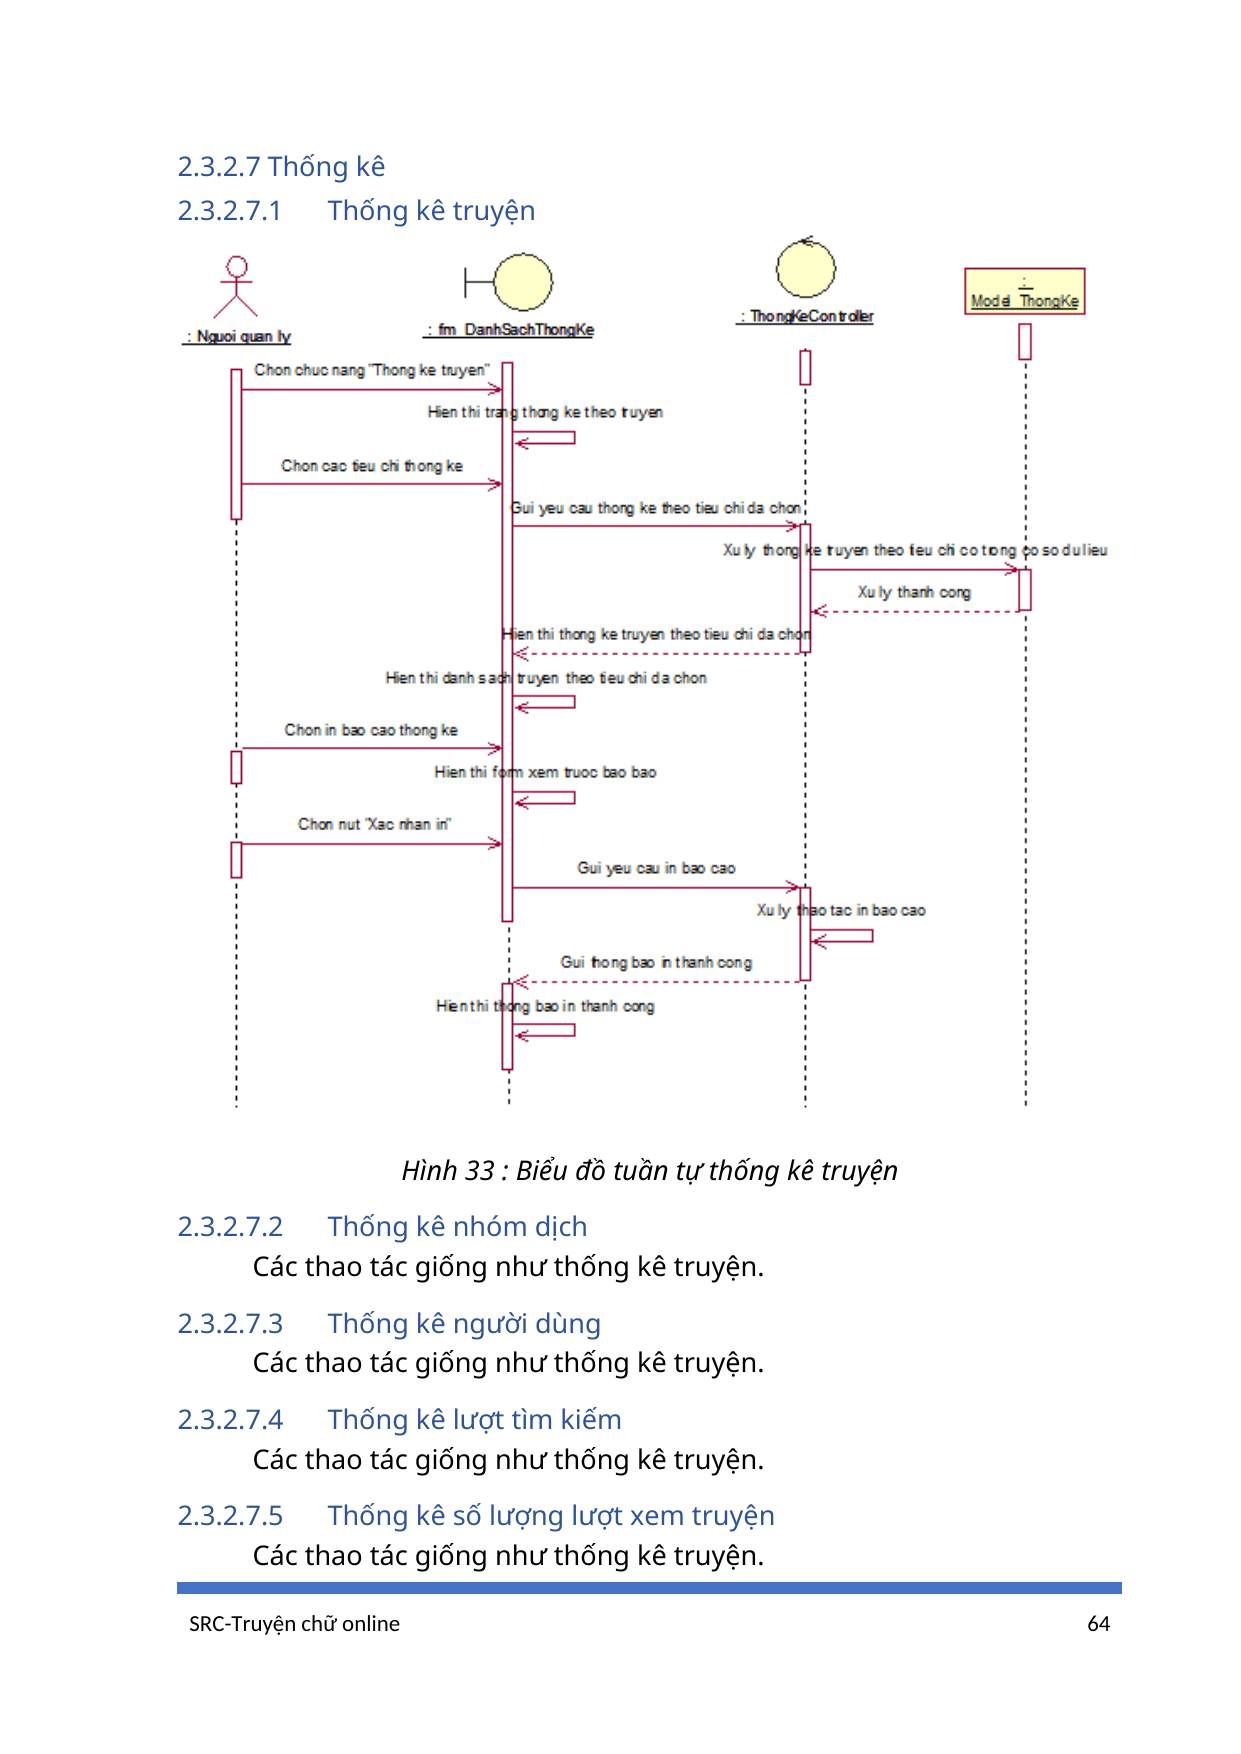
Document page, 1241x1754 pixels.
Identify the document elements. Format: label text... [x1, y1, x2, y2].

subtitle Thống kê truyện [177, 192, 1122, 228]
subtitle Thống kê lượt tìm kiếm [177, 1400, 1122, 1437]
text Các thao tác giống như thống kê truyện. [177, 1248, 1122, 1284]
subtitle Thống kê người dùng [177, 1304, 1122, 1341]
text Hình 33 : Biểu đồ tuần tự thống kê truyện [177, 1151, 1122, 1188]
text Các thao tác giống như thống kê truyện. [177, 1536, 1122, 1573]
subtitle Thống kê [177, 148, 1122, 184]
text Các thao tác giống như thống kê truyện. [177, 1344, 1122, 1381]
subtitle Thống kê số lượng lượt xem truyện [177, 1497, 1122, 1533]
subtitle Thống kê nhóm dịch [177, 1208, 1122, 1245]
text Các thao tác giống như thống kê truyện. [177, 1440, 1122, 1477]
picture [177, 231, 1123, 1133]
